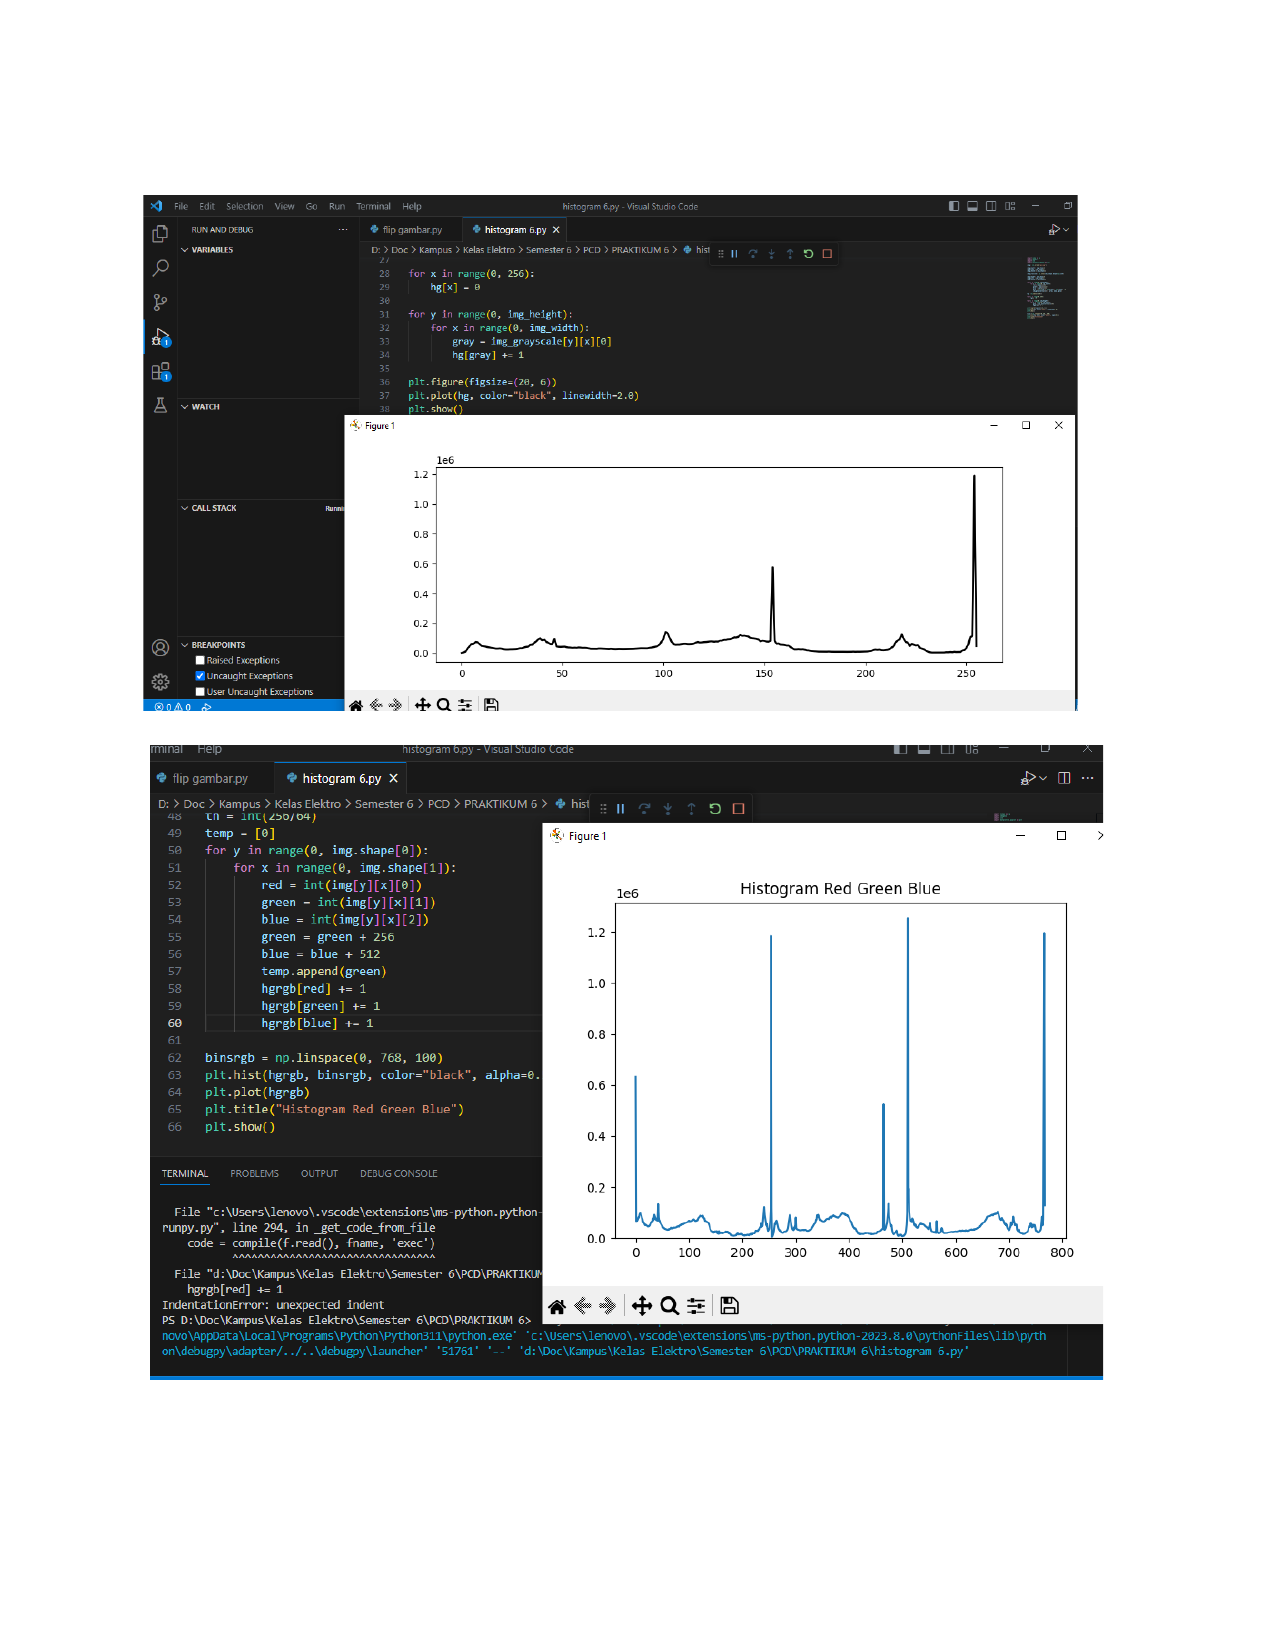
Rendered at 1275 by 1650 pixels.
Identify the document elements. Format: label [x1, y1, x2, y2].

picture [143, 195, 1078, 711]
picture [150, 745, 1104, 1380]
